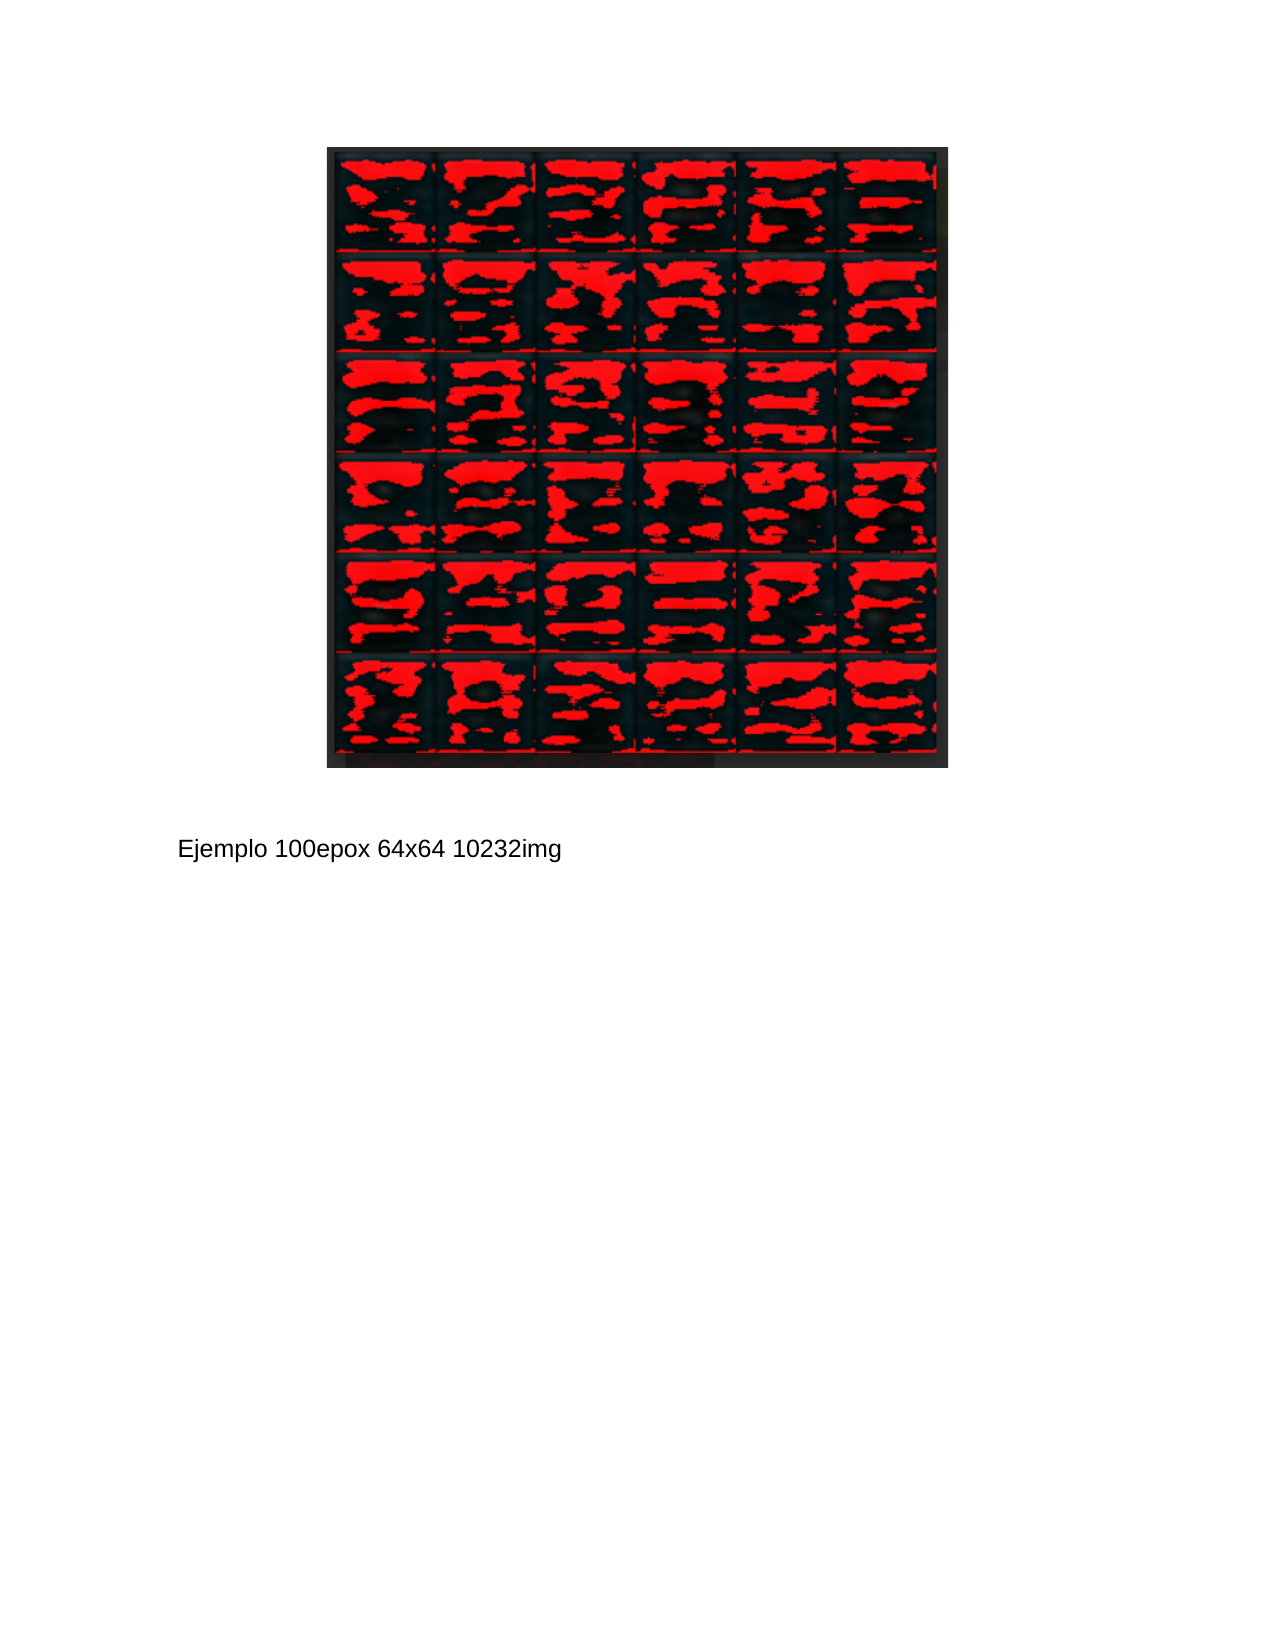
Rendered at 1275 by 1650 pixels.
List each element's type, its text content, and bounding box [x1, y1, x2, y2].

text Ejemplo 100epox 64x64 10232img [177, 834, 1098, 863]
picture [326, 147, 949, 768]
